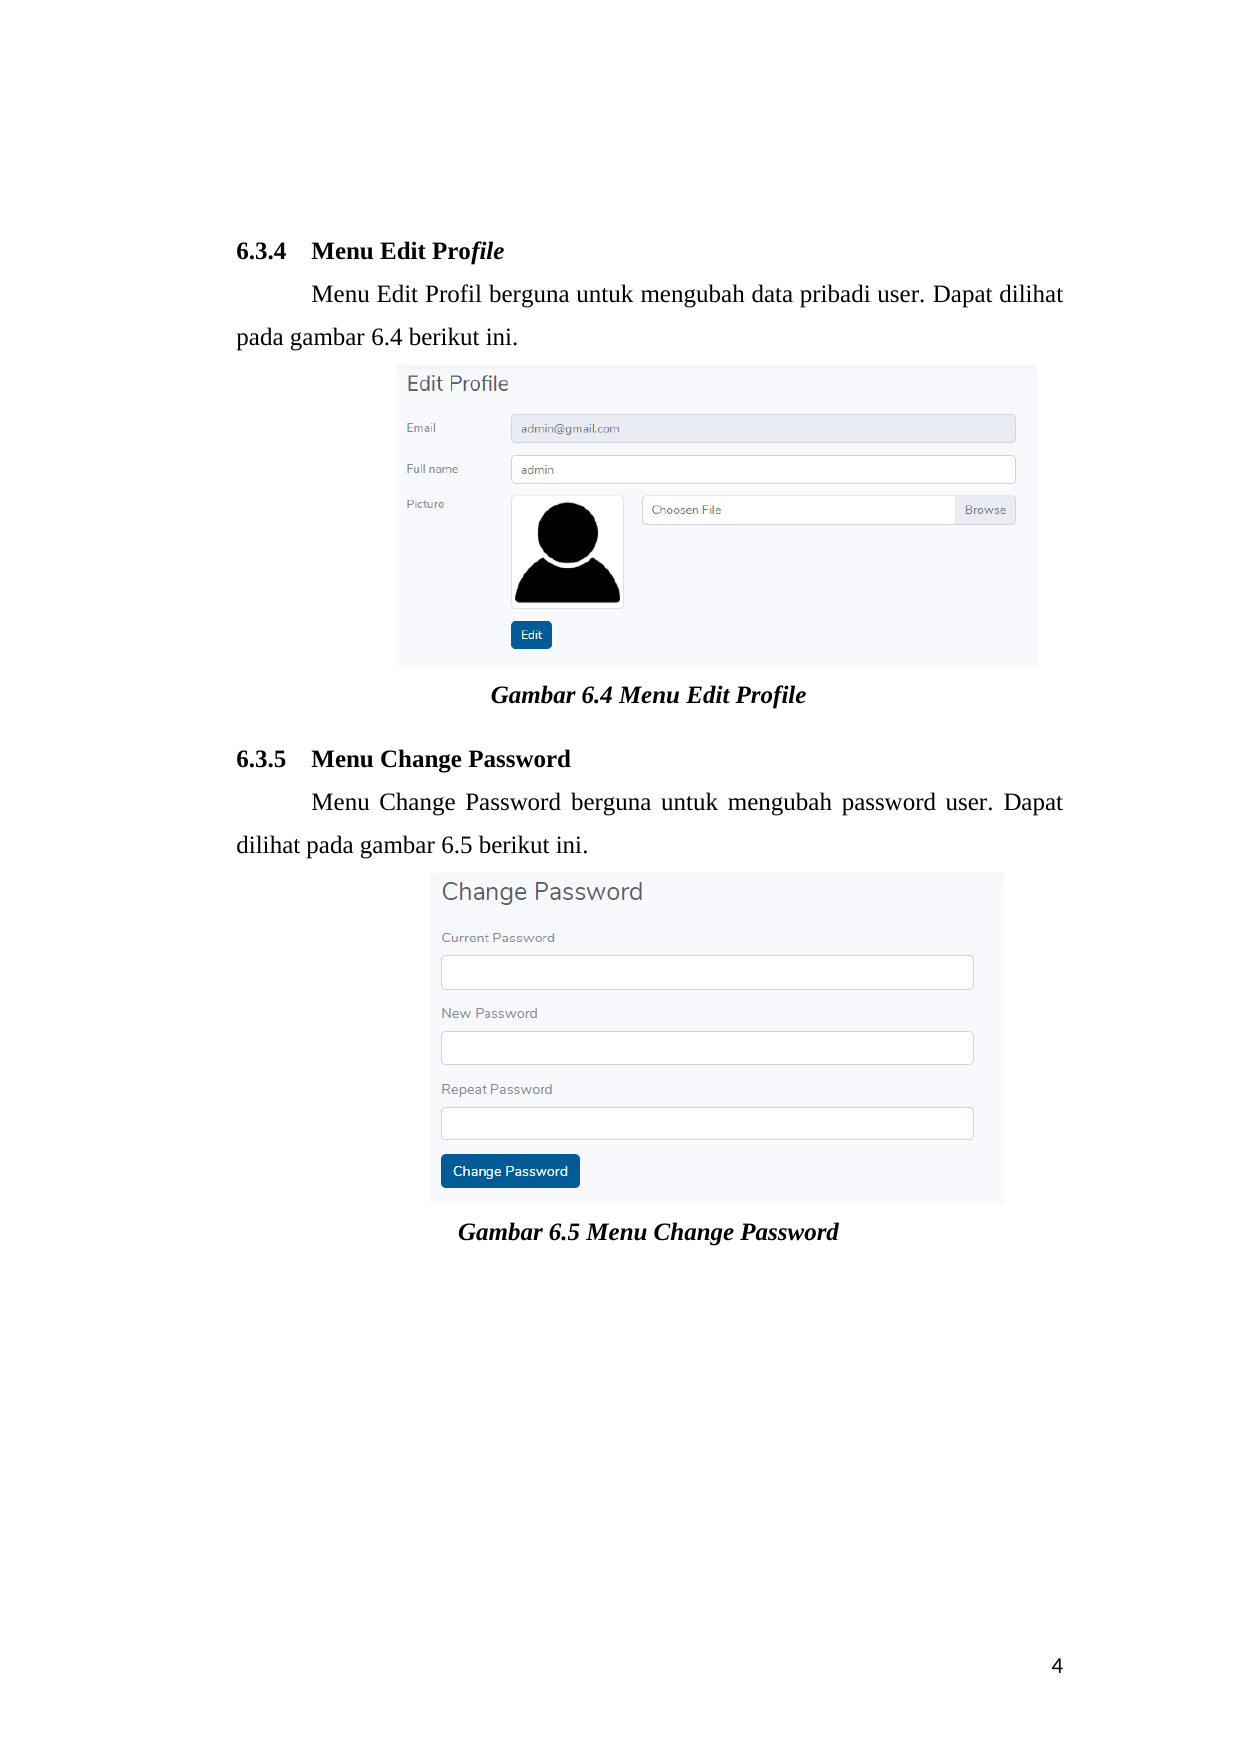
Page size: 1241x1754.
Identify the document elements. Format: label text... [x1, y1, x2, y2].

text Menu Edit Profil berguna untuk mengubah data pribadi user. Dapat dilihat pada gambar 6.4 berikut ini. [236, 279, 1063, 351]
text Gambar 6.5 Menu Change Password [236, 1217, 1063, 1246]
subtitle Menu Change Password [236, 744, 1063, 773]
text Gambar 6.4 Menu Edit Profile [236, 680, 1063, 709]
picture [429, 873, 1004, 1204]
picture [396, 365, 1037, 667]
subtitle Menu Edit Profile [236, 236, 1063, 265]
text Menu Change Password berguna untuk mengubah password user. Dapat dilihat pada gambar 6.5 berikut ini. [236, 787, 1063, 859]
